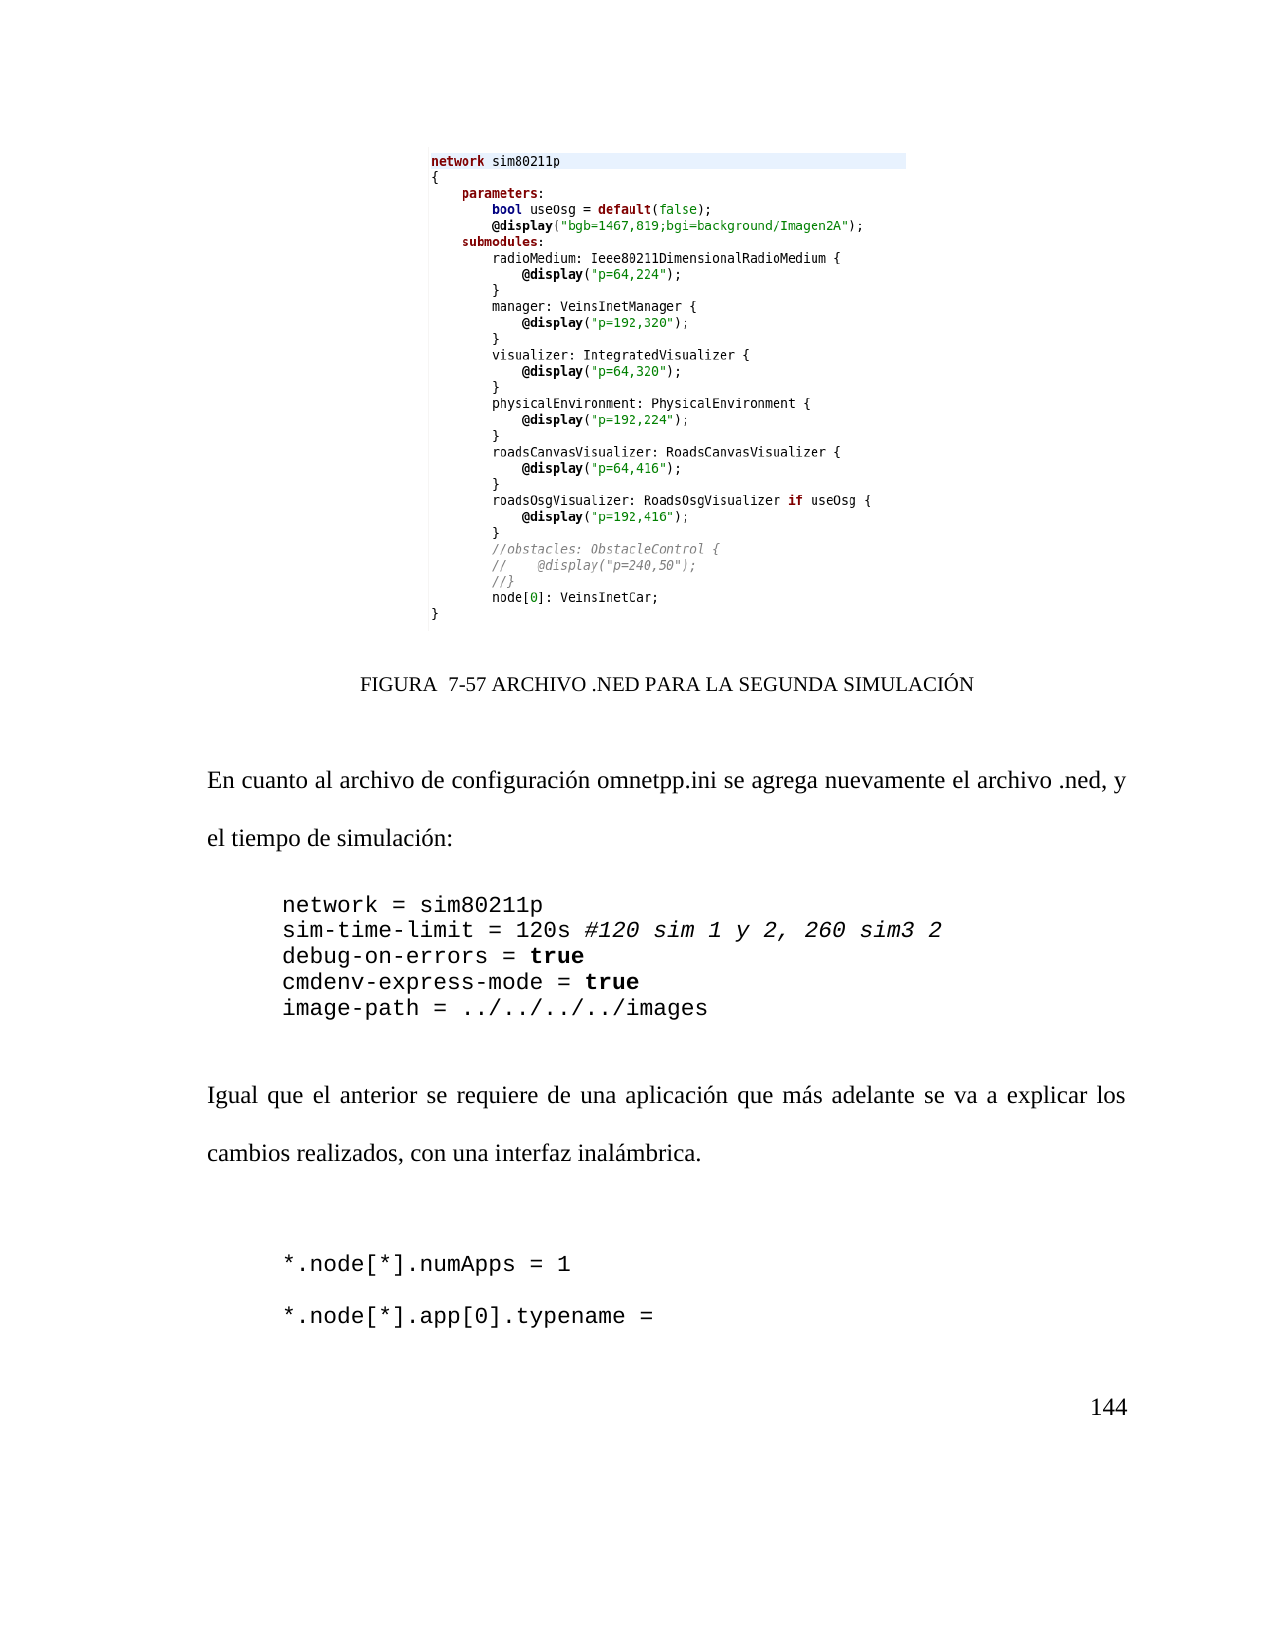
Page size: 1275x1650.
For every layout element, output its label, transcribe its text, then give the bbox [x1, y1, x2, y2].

text sim-time-limit = 120s #120 sim 1 y 2, 260 sim3 2 [282, 919, 1127, 945]
text network = sim80211p [282, 893, 1127, 919]
text Igual que el anterior se requiere de una aplicación que más adelante se va a explicar los cambios realizados, con una interfaz inalámbrica. [207, 1080, 1127, 1166]
text image-path = ../../../../images [282, 997, 1127, 1023]
picture [428, 147, 906, 631]
text *.node[*].numApps = 1 [282, 1253, 1127, 1278]
text En cuanto al archivo de configuración omnetpp.ini se agrega nuevamente el archivo .ned, y el tiempo de simulación: [207, 765, 1127, 852]
text debug-on-errors = true [282, 945, 1127, 971]
text cmdenv-express-mode = true [282, 971, 1127, 997]
text *.node[*].app[0].typename = [282, 1304, 1127, 1330]
